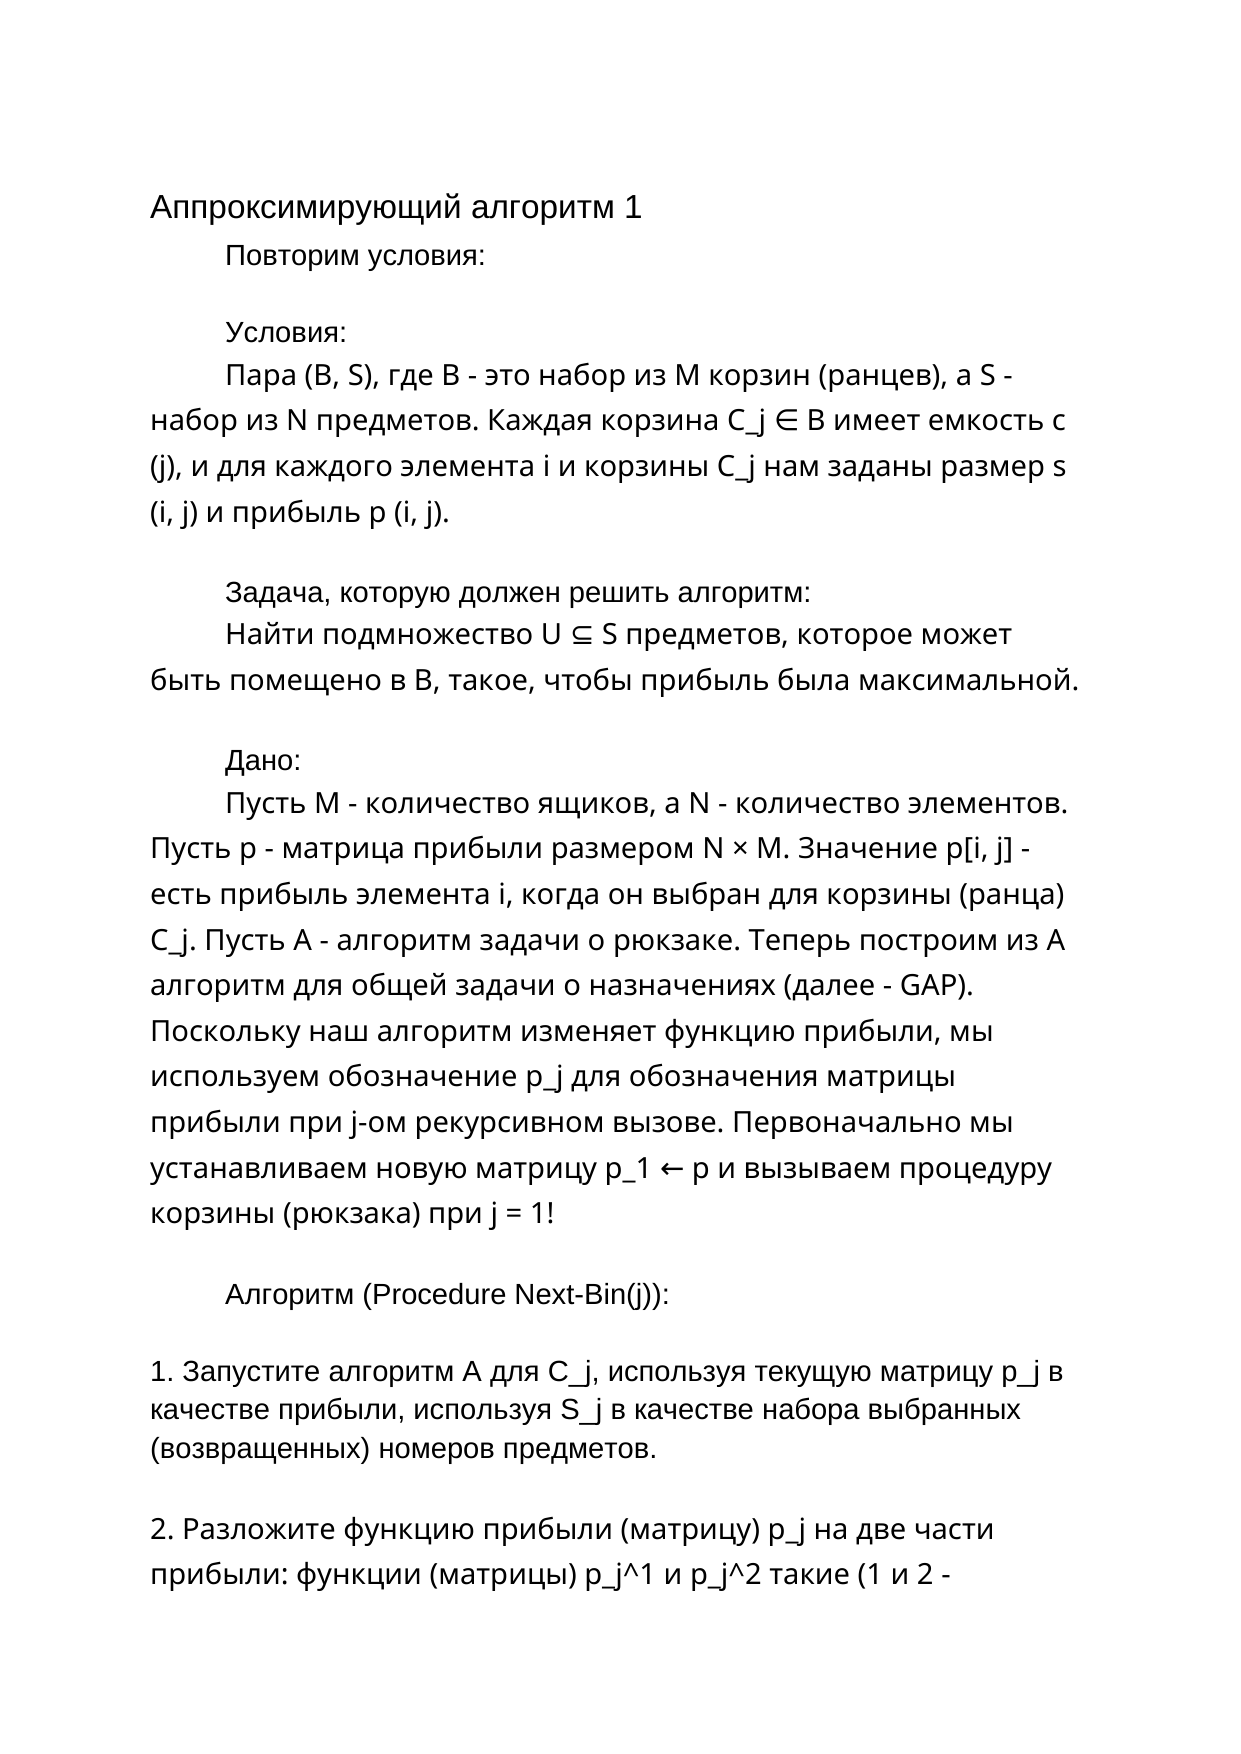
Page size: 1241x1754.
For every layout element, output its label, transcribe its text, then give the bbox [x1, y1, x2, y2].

text 1. Запустите алгоритм A для C_j, используя текущую матрицу p_j в качестве прибыли, используя S_j в качестве набора выбранных (возвращенных) номеров предметов. [150, 1354, 1090, 1464]
text Дано: [150, 743, 1090, 777]
text Повторим условия: [150, 238, 1090, 272]
text Пара (B, S), где B - это набор из M корзин (ранцев), а S - набор из N предметов. Каждая корзина C_j ∈ B имеет емкость c (j), и для каждого элемента i и корзины C_j нам заданы размер s (i, j) и прибыль p (i, j). [150, 354, 1090, 531]
text Алгоритм (Procedure Next-Bin(j)): [150, 1277, 1090, 1310]
subtitle Аппроксимирующий алгоритм 1 [150, 187, 1090, 226]
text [150, 1508, 1090, 1593]
text Задача, которую должен решить алгоритм: [150, 575, 1090, 609]
text Найти подмножество U ⊆ S предметов, которое может быть помещено в B, такое, чтобы прибыль была максимальной. [150, 614, 1090, 699]
text Условия: [150, 316, 1090, 349]
text Пусть M - количество ящиков, а N - количество элементов. Пусть p - матрица прибыли размером N × M. Значение p[i, j] - есть прибыль элемента i, когда он выбран для корзины (ранца) C_j. Пусть A - алгоритм задачи о рюкзаке. Теперь построим из A алгоритм для общей задачи о назначениях (далее - GAP). Поскольку наш алгоритм изменяет функцию прибыли, мы используем обозначение p_j для обозначения матрицы прибыли при j-ом рекурсивном вызове. Первоначально мы устанавливаем новую матрицу p_1 ← p и вызываем процедуру корзины (рюкзака) при j = 1! [150, 782, 1090, 1232]
